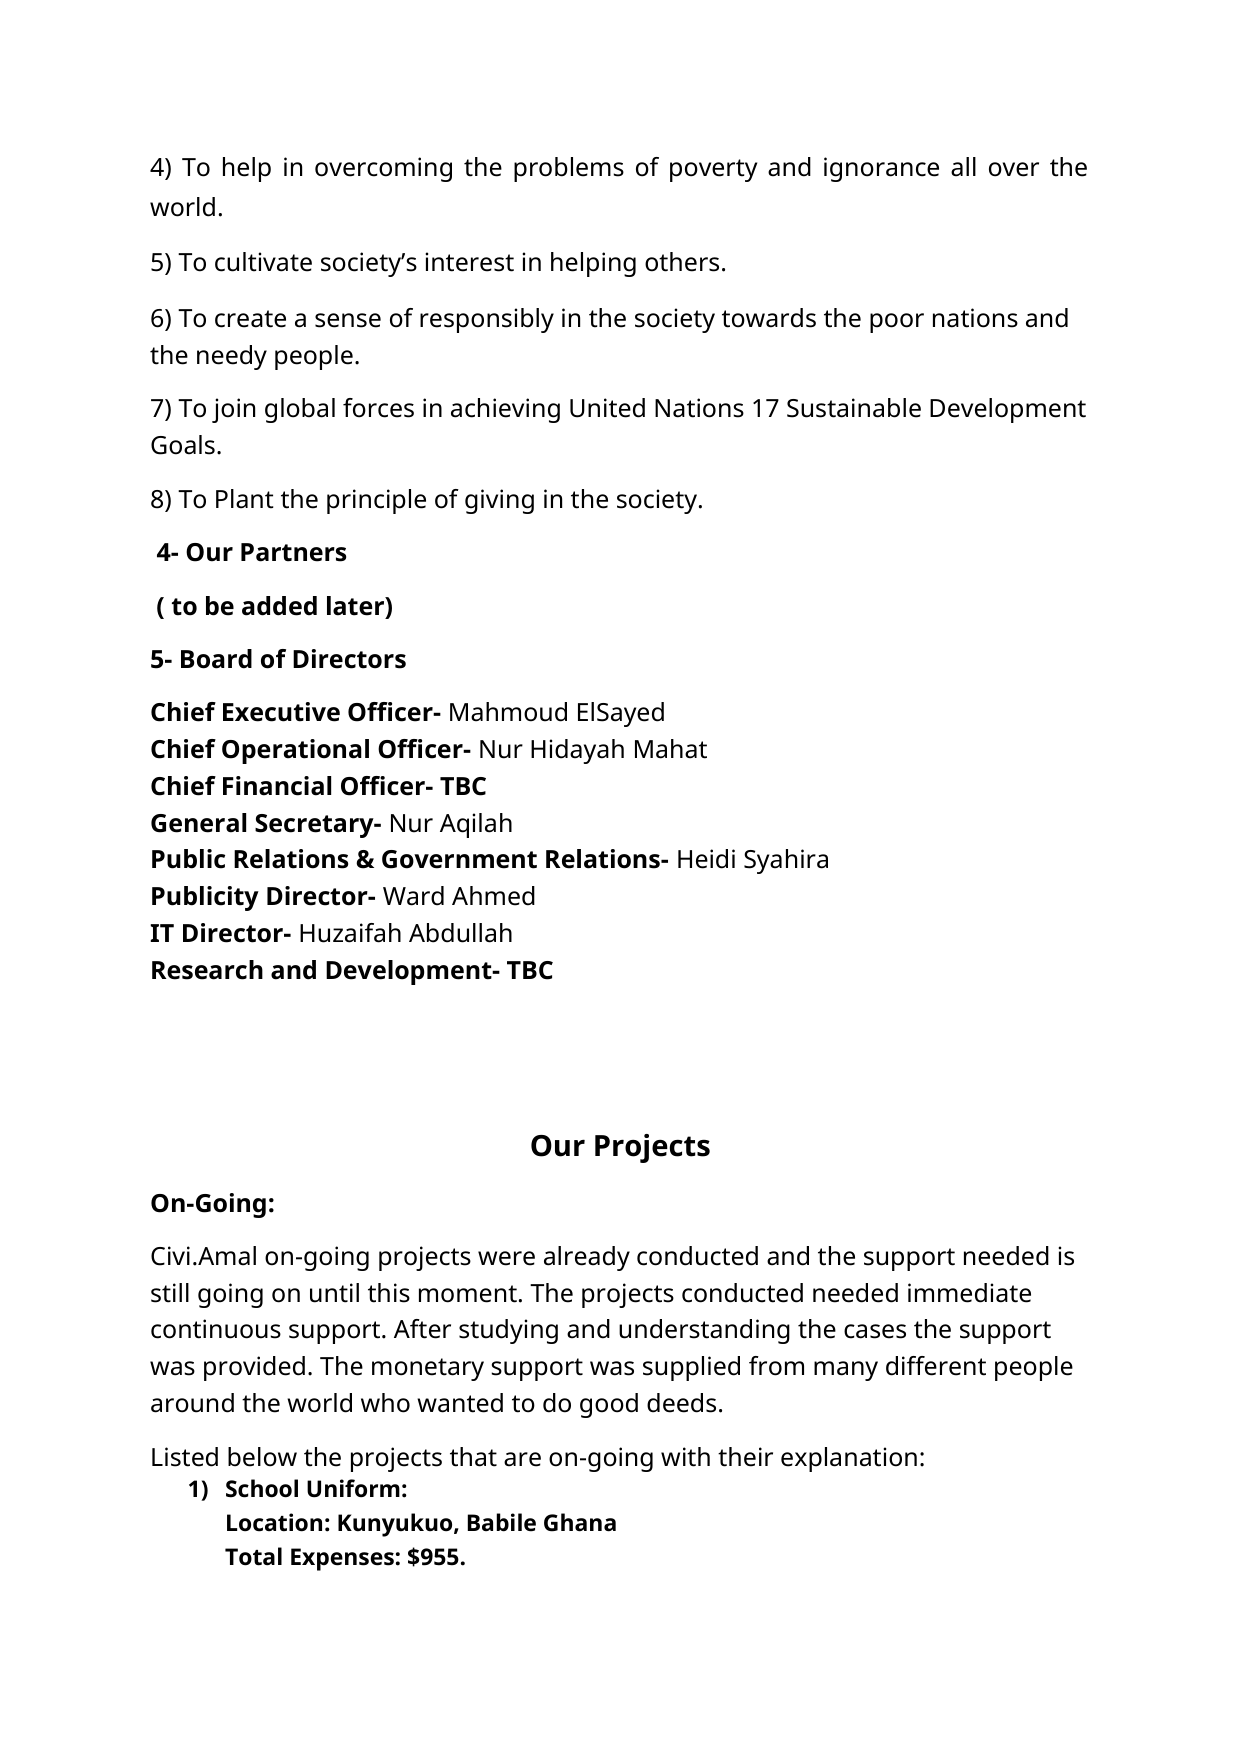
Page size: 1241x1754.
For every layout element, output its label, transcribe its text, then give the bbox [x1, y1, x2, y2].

text ( to be added later) [156, 588, 1090, 622]
text 8) To Plant the principle of giving in the society. [150, 481, 1090, 515]
text 6) To create a sense of responsibly in the society towards the poor nations and the needy people. [150, 301, 1090, 372]
text 4- Our Partners [150, 535, 1090, 569]
text 7) To join global forces in achieving United Nations 17 Sustainable Development Goals. [150, 391, 1090, 462]
text 4) To help in overcoming the problems of poverty and ignorance all over the world. [150, 150, 1090, 223]
text Chief Executive Officer- Mahmoud ElSayed Chief Operational Officer- Nur Hidayah Mahat Chief Financial Officer- TBC General Secretary- Nur Aqilah Public Relations & Government Relations- Heidi Syahira Publicity Director- Ward Ahmed IT Director- Huzaifah Abdullah Research and Development- TBC [150, 695, 1090, 1053]
text 5- Board of Directors [150, 642, 1090, 676]
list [187, 1473, 1090, 1572]
text Listed below the projects that are on-going with their explanation: [150, 1439, 1090, 1473]
text On-Going: [150, 1185, 1090, 1219]
text Our Projects [150, 1126, 1090, 1165]
text 5) To cultivate society’s interest in helping others. [150, 245, 1090, 279]
text Civi.Amal on-going projects were already conducted and the support needed is still going on until this moment. The projects conducted needed immediate continuous support. After studying and understanding the cases the support was provided. The monetary support was supplied from many different people around the world who wanted to do good deeds. [150, 1239, 1090, 1420]
